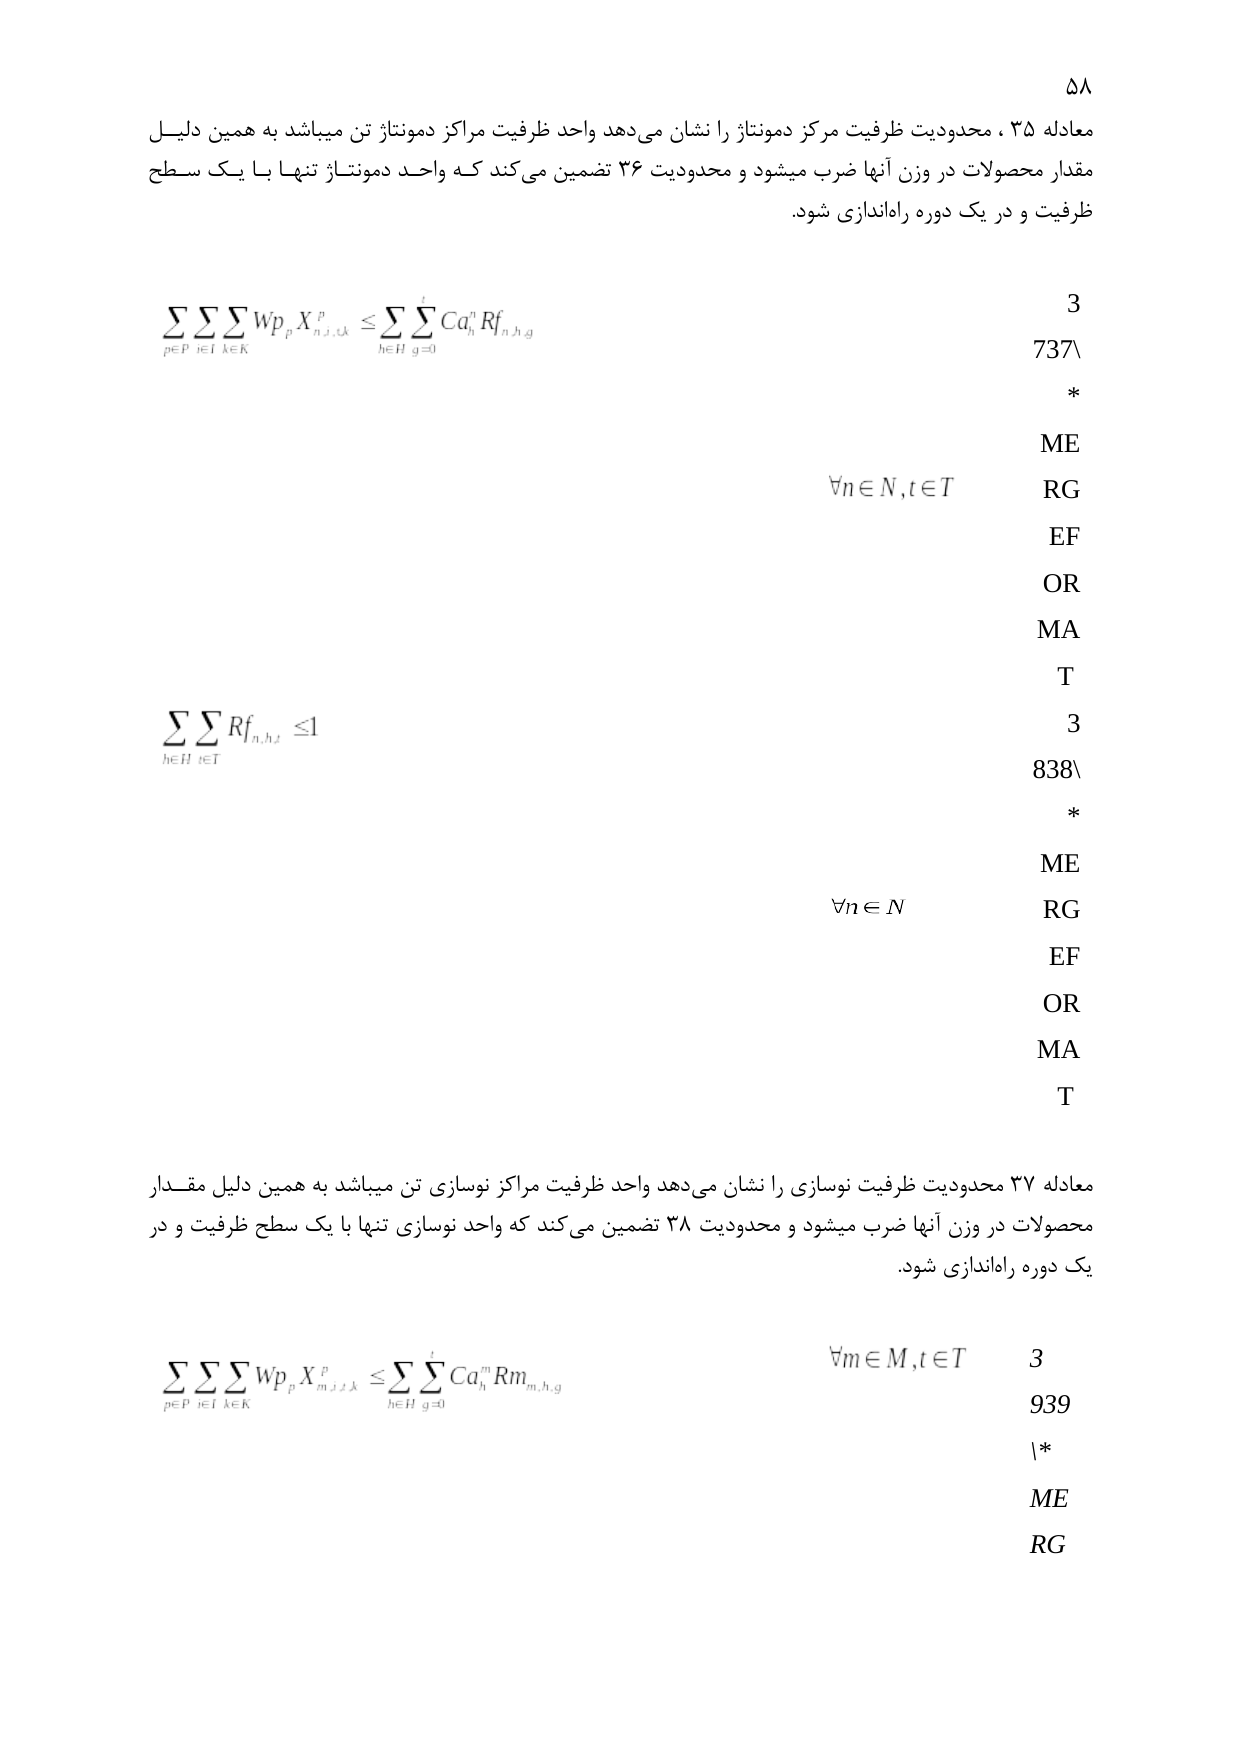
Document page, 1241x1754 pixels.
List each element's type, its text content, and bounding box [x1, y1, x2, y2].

text معادله ، محدودیت ظرفیت مرکز دمونتاژ را نشان می‌دهد واحد ظرفیت مراکز دمونتاژ تن میباشد به همین دلیل مقدار محصولات در وزن آنها ضرب میشود و محدودیت تضمین می‌کند که واحد دمونتاژ تنها با یک سطح ظرفیت و در یک دوره راه‌اندازی شود. [148, 118, 1093, 226]
text معادله محدودیت ظرفیت نوسازی را نشان می‌دهد واحد ظرفیت مراکز نوسازی تن میباشد به همین دلیل مقدار محصولات در وزن آنها ضرب میشود و محدودیت تضمین می‌کند که واحد نوسازی تنها با یک سطح ظرفیت و در یک دوره راه‌اندازی شود. [148, 1173, 1093, 1282]
table_cell [148, 707, 812, 1127]
table_header [148, 287, 812, 707]
table_header [812, 287, 1018, 707]
table_header [148, 1342, 812, 1560]
table_cell [1018, 707, 1091, 1127]
table_header [812, 1342, 1018, 1560]
table_header [1018, 287, 1091, 707]
table_cell [812, 707, 1018, 1127]
table_header [1018, 1342, 1091, 1560]
